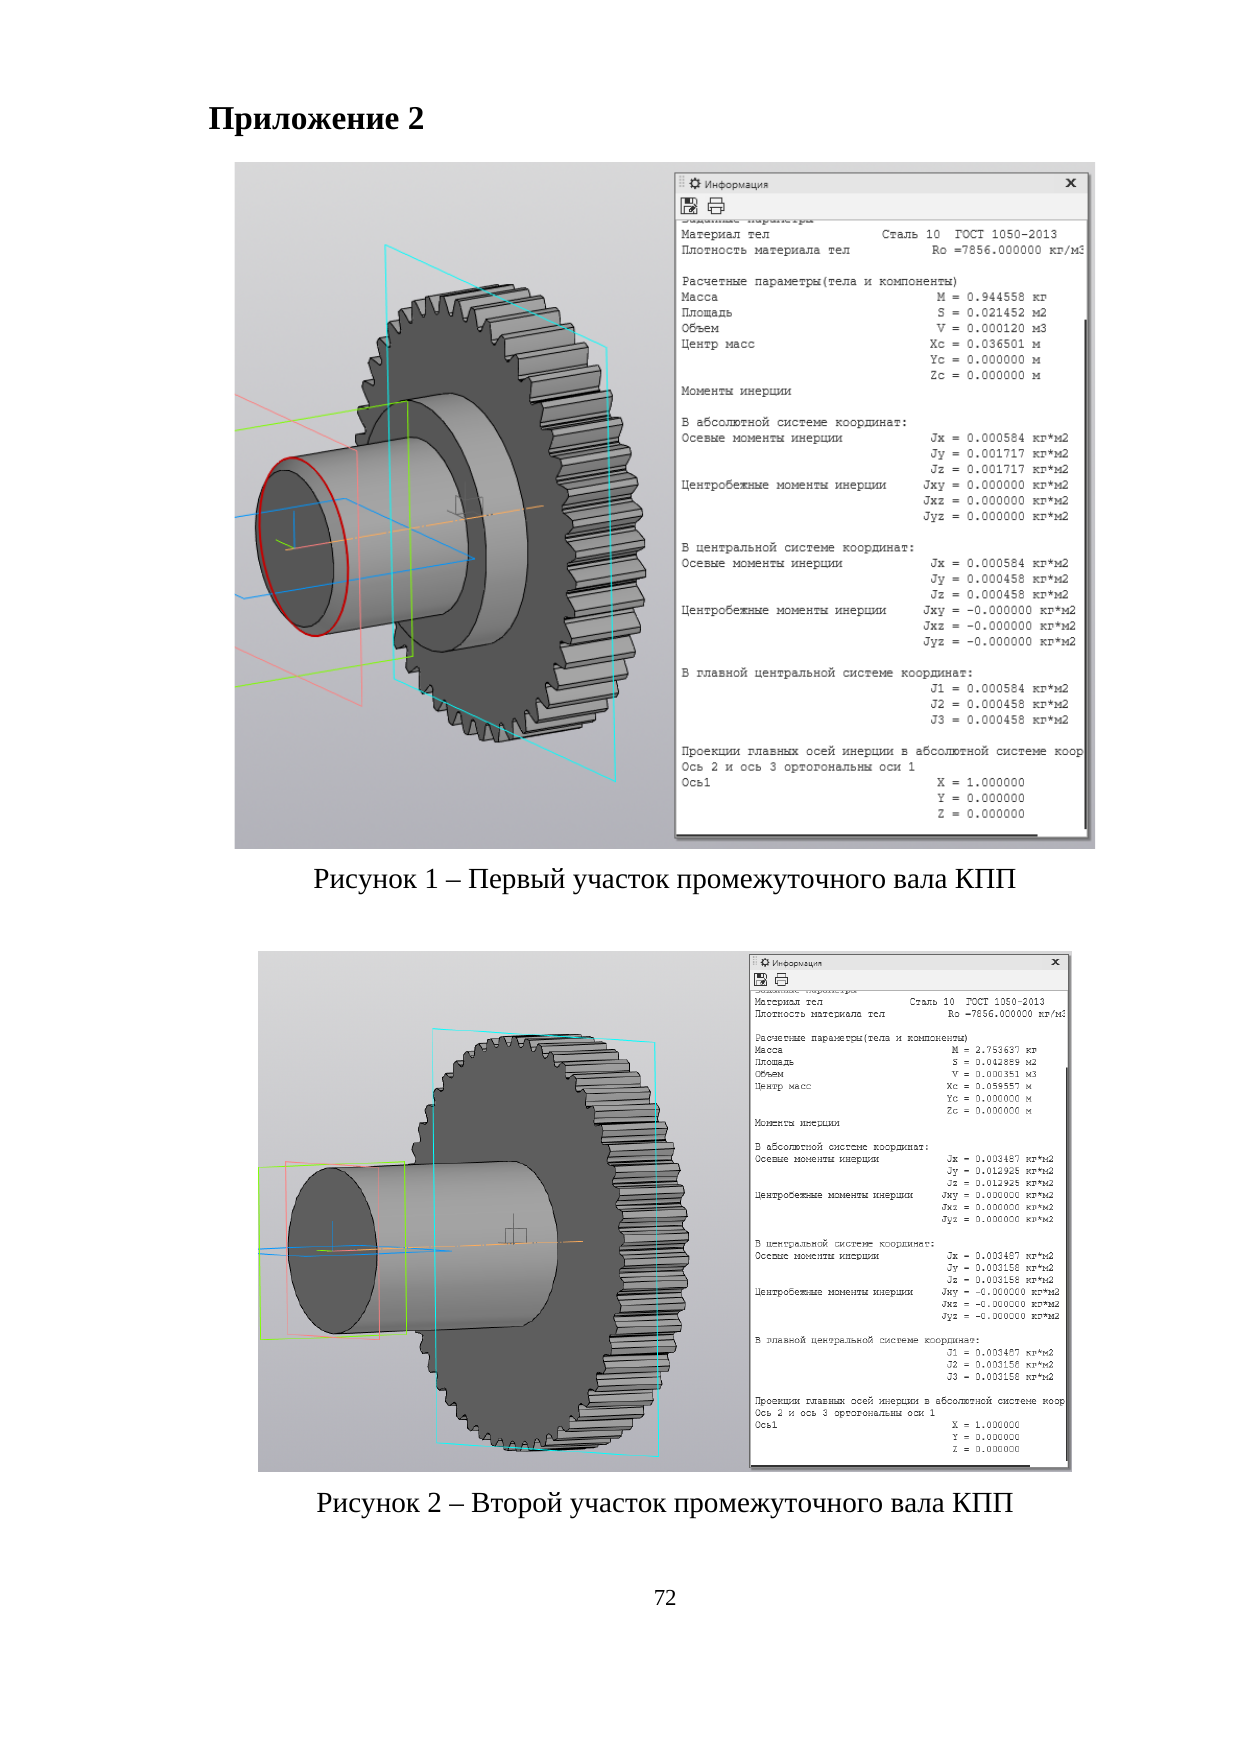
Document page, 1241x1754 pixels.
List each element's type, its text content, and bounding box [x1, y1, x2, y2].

picture [234, 162, 1096, 849]
text Рисунок 2 – Второй участок промежуточного вала КПП [133, 1485, 1196, 1518]
text Рисунок 1 – Первый участок промежуточного вала КПП [133, 861, 1196, 895]
text Приложение 2 [133, 98, 1196, 136]
picture [258, 951, 1072, 1472]
